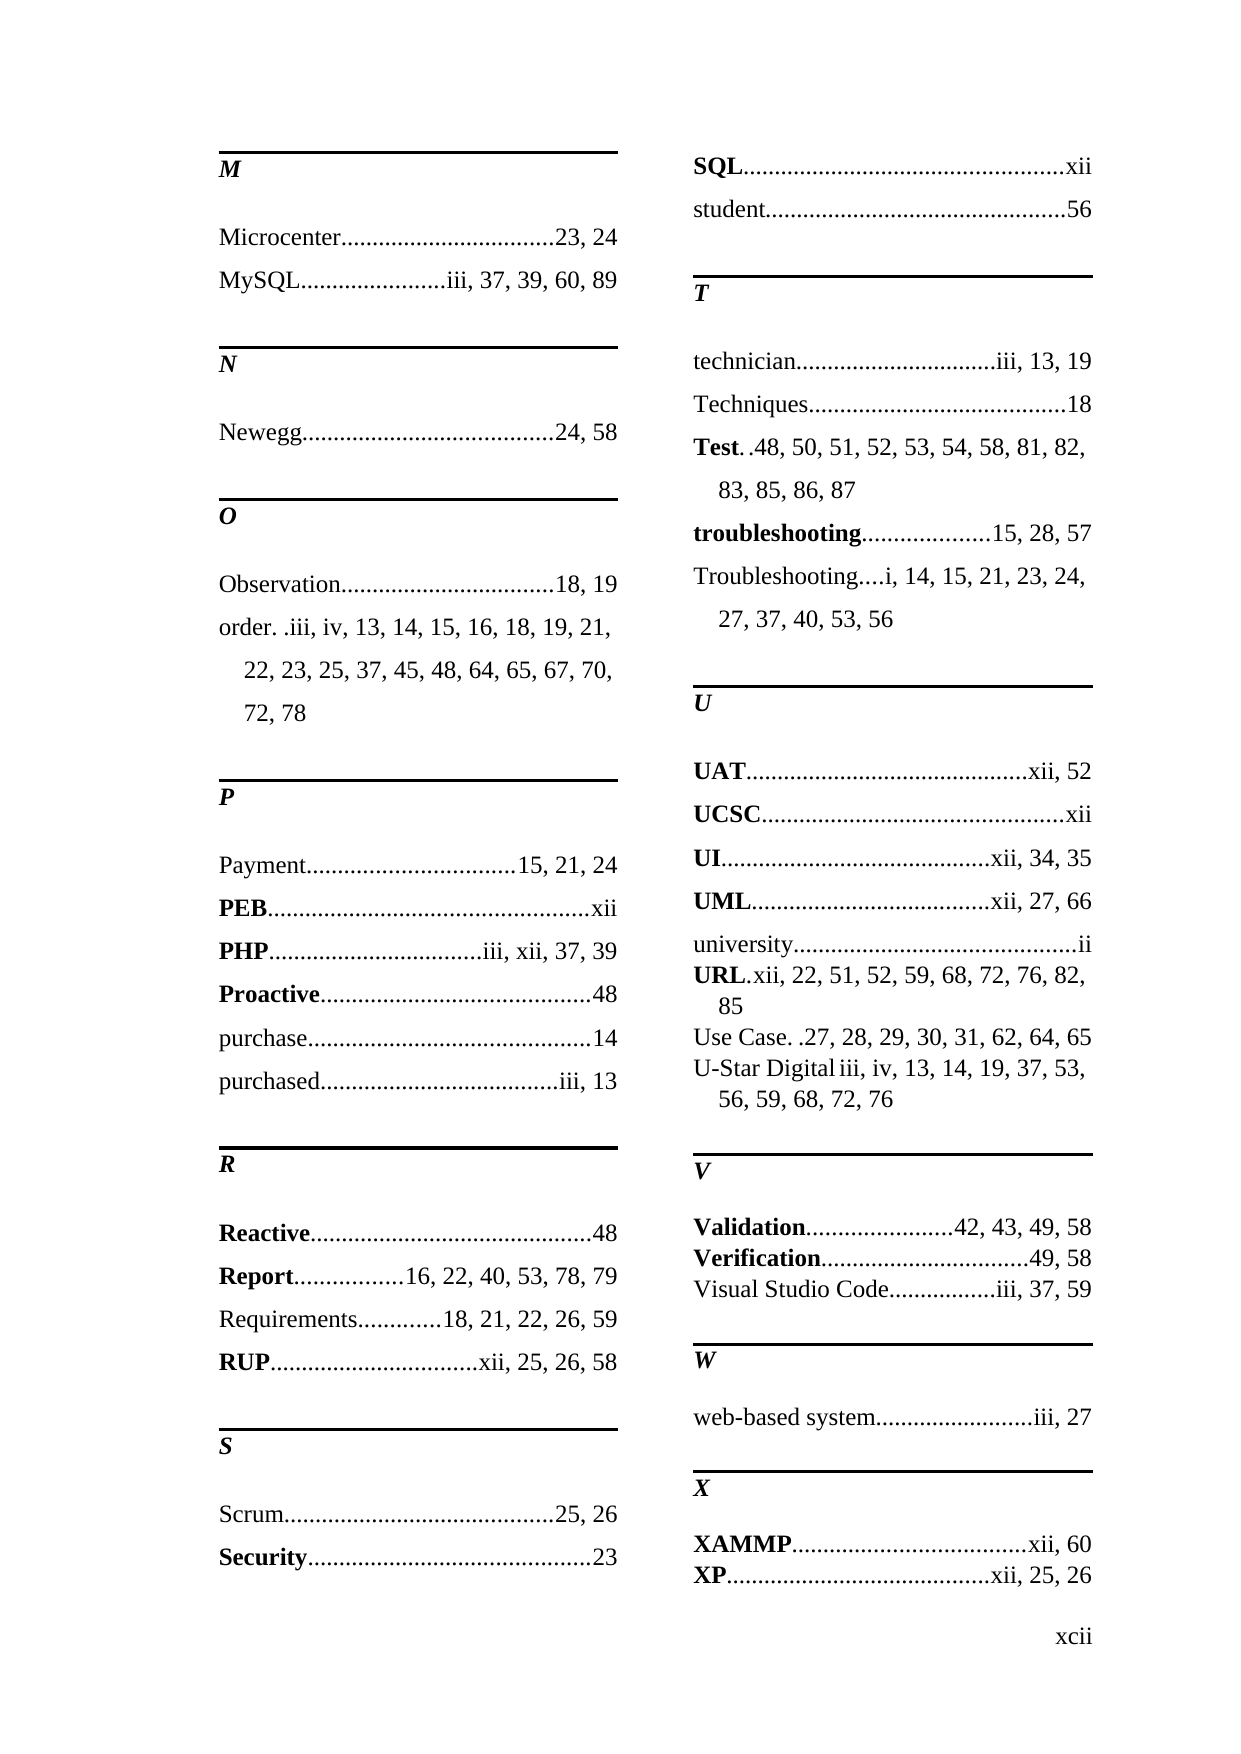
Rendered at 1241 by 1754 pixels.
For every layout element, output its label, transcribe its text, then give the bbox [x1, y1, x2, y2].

text Security 23 [218, 1542, 618, 1571]
text PEB xii [218, 893, 618, 922]
text UI xii, 34, 35 [693, 843, 1093, 871]
text student 56 [693, 194, 1093, 223]
text PHP iii, xii, 37, 39 [218, 936, 618, 965]
text university ii [693, 929, 1093, 958]
text web-based system iii, 27 [693, 1402, 1093, 1430]
subtitle R [218, 1147, 618, 1178]
text Use Case 27, 28, 29, 30, 31, 62, 64, 65 [693, 1022, 1093, 1051]
text technician iii, 13, 19 [693, 346, 1093, 374]
text RUP xii, 25, 26, 58 [218, 1347, 618, 1376]
text Visual Studio Code iii, 37, 59 [693, 1274, 1093, 1303]
text URL xii, 22, 51, 52, 59, 68, 72, 76, 82, 85 [693, 960, 1093, 1020]
text purchased iii, 13 [218, 1066, 618, 1094]
text Scrum 25, 26 [218, 1499, 618, 1528]
text Validation 42, 43, 49, 58 [693, 1212, 1093, 1241]
subtitle S [218, 1429, 618, 1459]
text Test 48, 50, 51, 52, 53, 54, 58, 81, 82, 83, 85, 86, 87 [693, 432, 1093, 504]
text Payment 15, 21, 24 [218, 850, 618, 879]
text Requirements 18, 21, 22, 26, 59 [218, 1304, 618, 1333]
text Reactive 48 [218, 1218, 618, 1246]
text Observation 18, 19 [218, 569, 618, 598]
subtitle P [218, 780, 618, 811]
subtitle V [693, 1156, 1093, 1184]
subtitle X [693, 1473, 1093, 1502]
subtitle O [218, 499, 618, 529]
text Verification 49, 58 [693, 1243, 1093, 1272]
text order iii, iv, 13, 14, 15, 16, 18, 19, 21, 22, 23, 25, 37, 45, 48, 64, 65, 67, 70, 72, 78 [218, 612, 618, 727]
subtitle M [218, 152, 618, 183]
text MySQL iii, 37, 39, 60, 89 [218, 265, 618, 294]
subtitle T [693, 278, 1093, 306]
text XAMMP xii, 60 [693, 1529, 1093, 1558]
text Proactive 48 [218, 979, 618, 1008]
subtitle W [693, 1346, 1093, 1374]
text troubleshooting 15, 28, 57 [693, 518, 1093, 547]
subtitle N [218, 347, 618, 378]
text UAT xii, 52 [693, 756, 1093, 785]
text Newegg 24, 58 [218, 417, 618, 446]
text UML xii, 27, 66 [693, 886, 1093, 914]
text Techniques 18 [693, 389, 1093, 418]
text UCSC xii [693, 799, 1093, 828]
text purchase 14 [218, 1023, 618, 1051]
subtitle U [693, 688, 1093, 717]
text XP xii, 25, 26 [693, 1560, 1093, 1589]
text Report 16, 22, 40, 53, 78, 79 [218, 1261, 618, 1289]
text Troubleshooting i, 14, 15, 21, 23, 24, 27, 37, 40, 53, 56 [693, 561, 1093, 633]
text SQL xii [693, 151, 1093, 179]
text U-Star Digital iii, iv, 13, 14, 19, 37, 53, 56, 59, 68, 72, 76 [693, 1053, 1093, 1113]
text Microcenter 23, 24 [218, 222, 618, 251]
